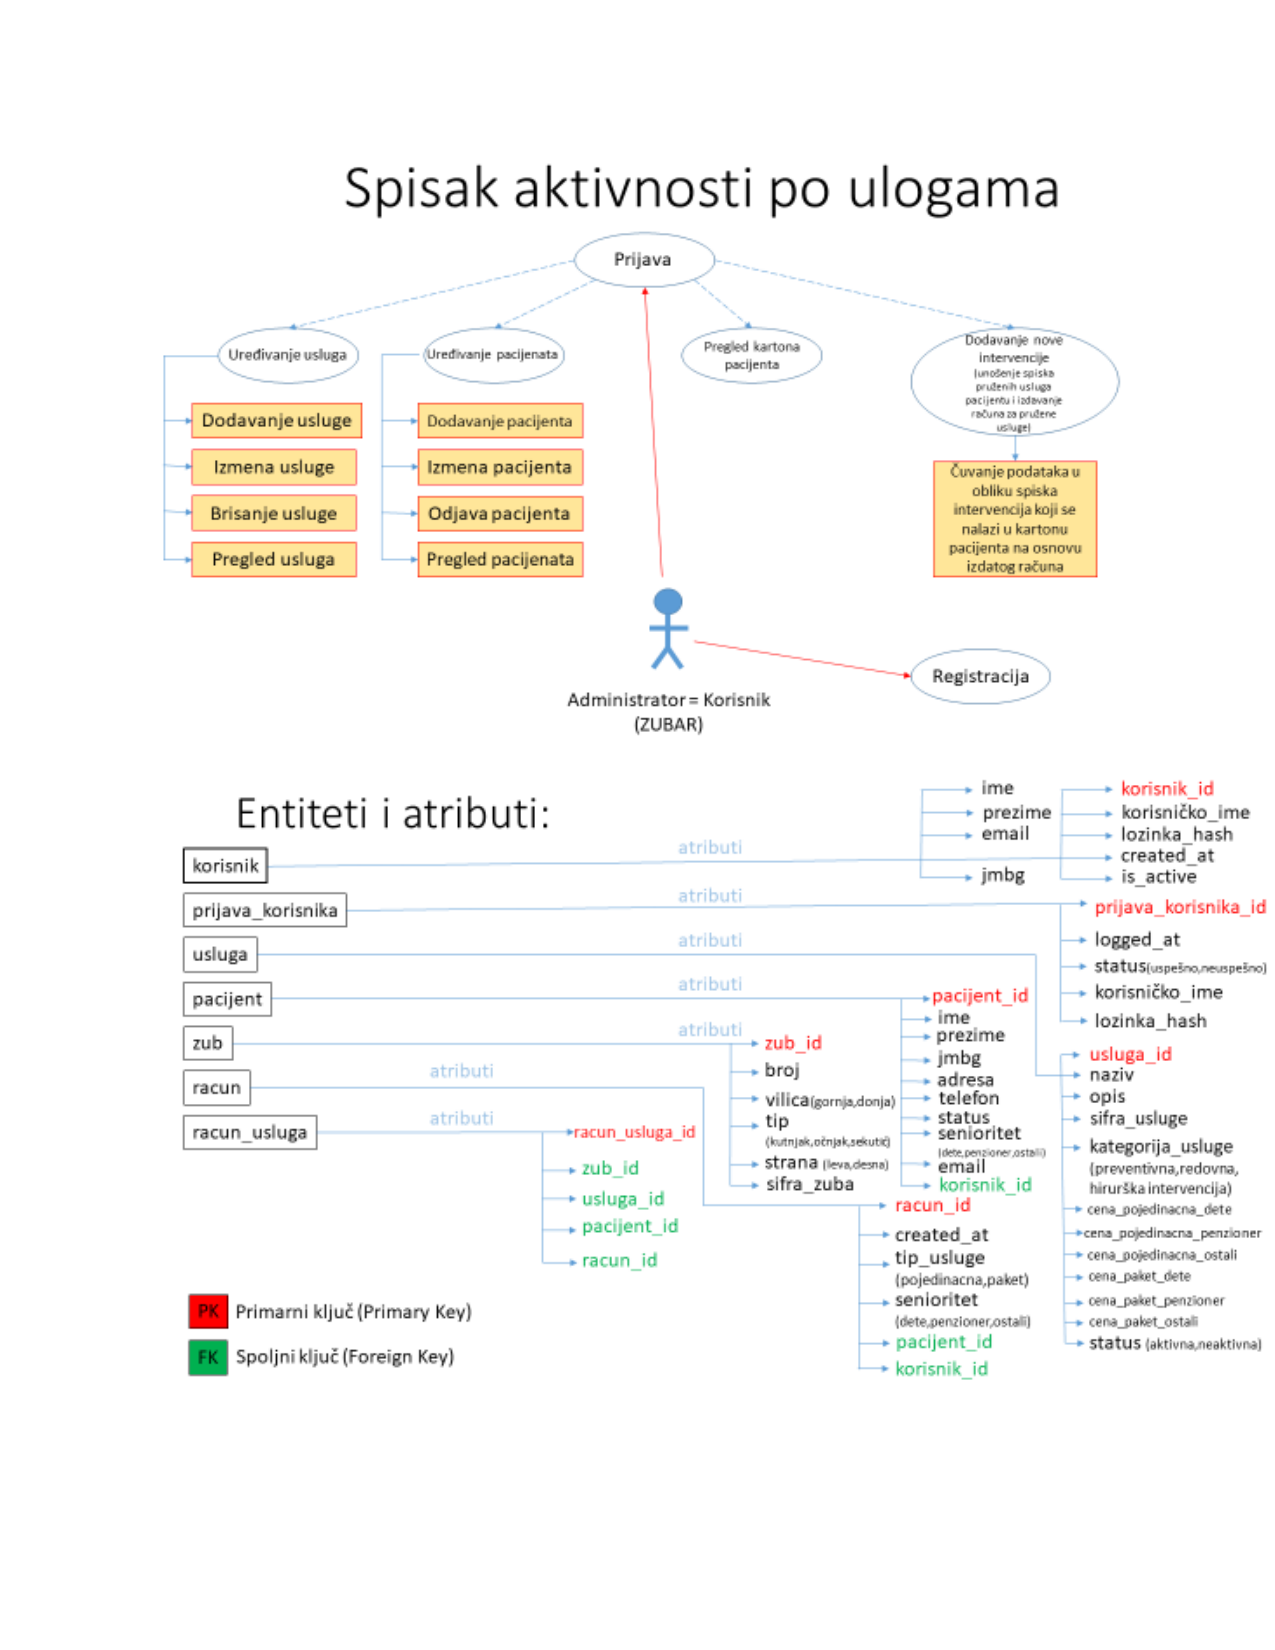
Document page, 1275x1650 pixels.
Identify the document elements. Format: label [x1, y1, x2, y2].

picture [150, 150, 1257, 759]
picture [150, 777, 1270, 1408]
